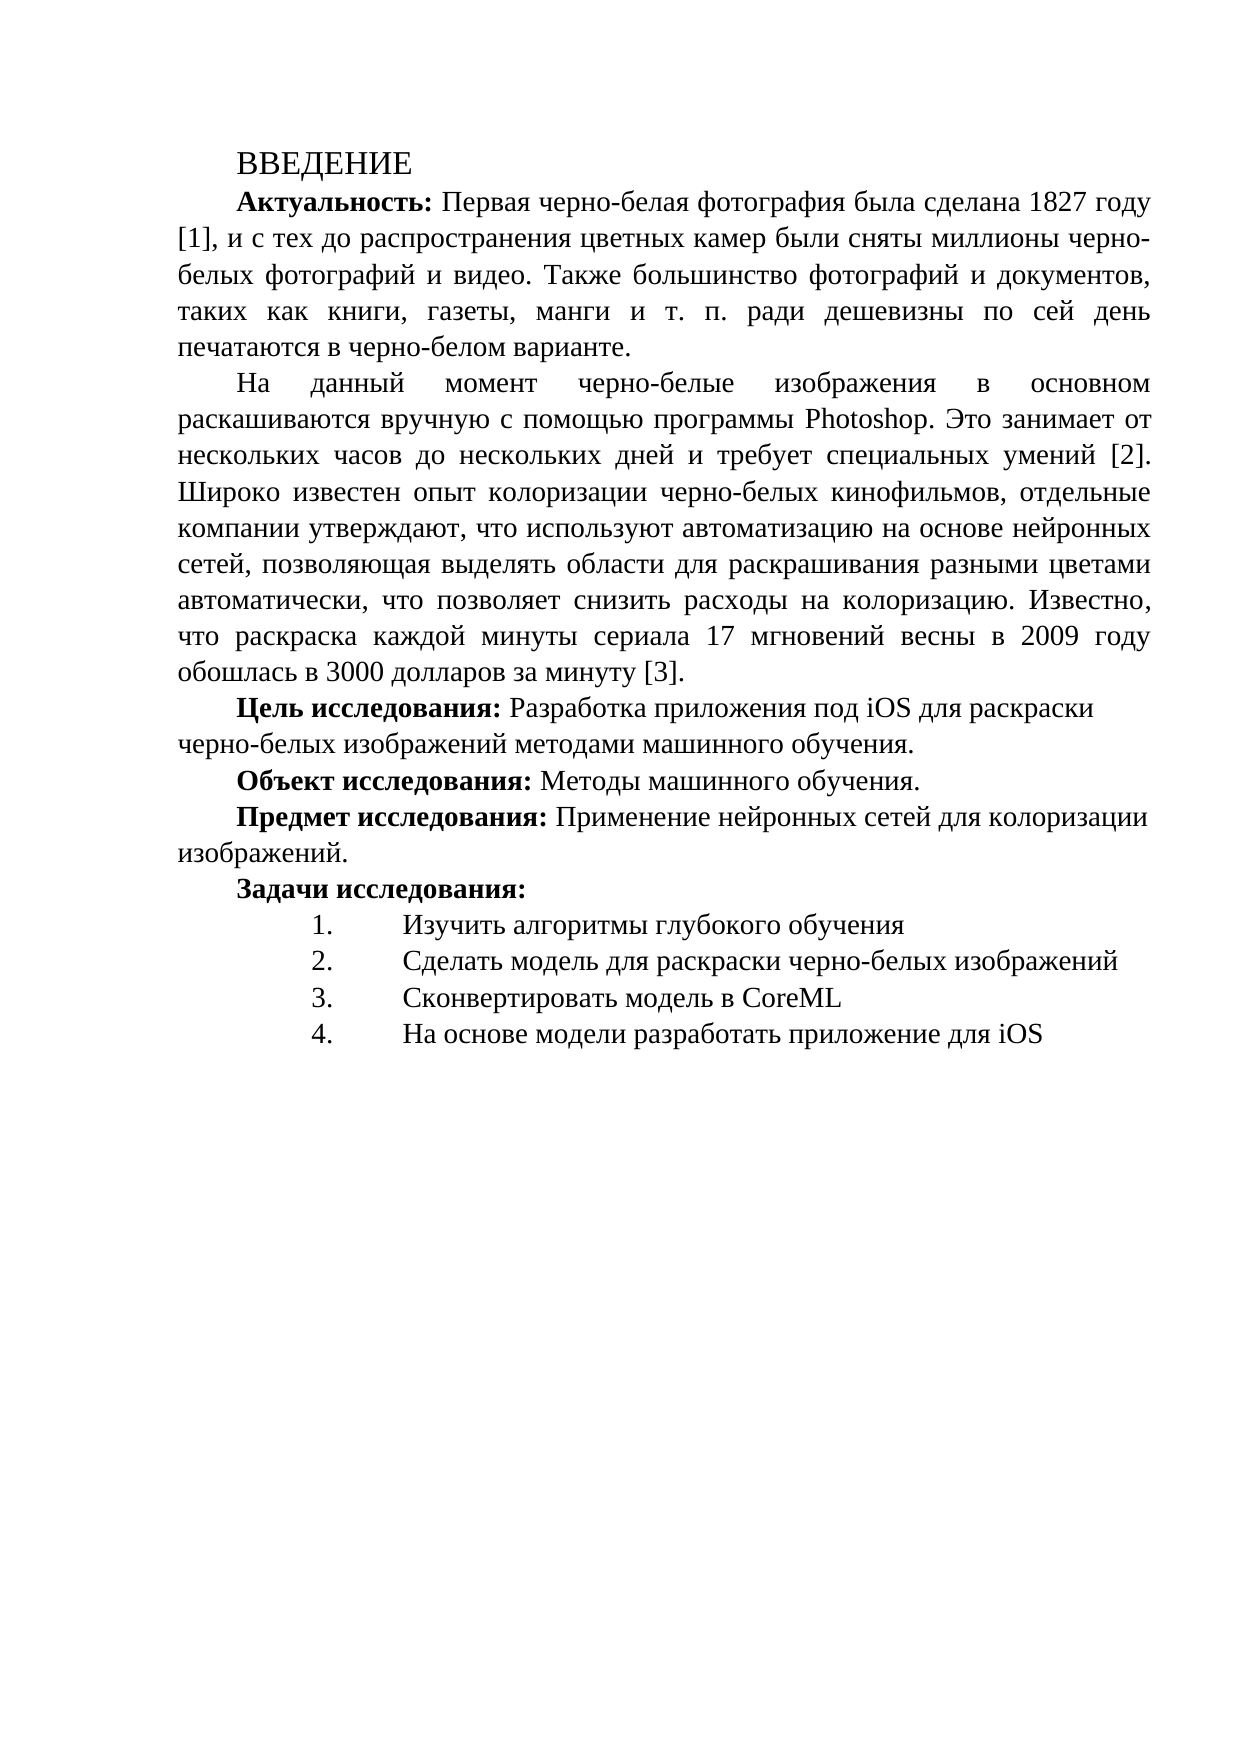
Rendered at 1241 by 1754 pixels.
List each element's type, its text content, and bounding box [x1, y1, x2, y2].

list На основе модели разработать приложение для iOS [252, 1016, 1152, 1049]
subtitle Введение [177, 143, 1152, 181]
text Объект исследования: Методы машинного обучения. [177, 763, 1152, 796]
list Сделать модель для раскраски черно-белых изображений [252, 943, 1152, 977]
text На данный момент черно-белые изображения в основном раскашиваются вручную с помощью программы Photoshop. Это занимает от нескольких часов до нескольких дней и требует специальных умений. Широко известен опыт колоризации черно-белых кинофильмов, отдельные компании утверждают, что используют автоматизацию на основе нейронных сетей, позволяющая выделять области для раскрашивания разными цветами автоматически, что позволяет снизить расходы на колоризацию. Известно, что раскраска каждой минуты сериала 17 мгновений весны в 2009 году обошлась в 3000 долларов за минуту . [177, 365, 1152, 688]
text Предмет исследования: Применение нейронных сетей для колоризации изображений. [177, 799, 1152, 869]
text Актуальность: Первая черно-белая фотография была сделана 1827 году, и с тех до распространения цветных камер были сняты миллионы черно-белых фотографий и видео. Также большинство фотографий и документов, таких как книги, газеты, манги и т. п. ради дешевизны по сей день печатаются в черно-белом варианте. [177, 184, 1152, 363]
text Цель исследования: Разработка приложения под iOS для раскраски черно-белых изображений методами машинного обучения. [177, 691, 1152, 760]
text Задачи исследования: [177, 871, 1152, 905]
list Изучить алгоритмы глубокого обучения [252, 907, 1152, 941]
list Сконвертировать модель в CoreML [252, 980, 1152, 1013]
